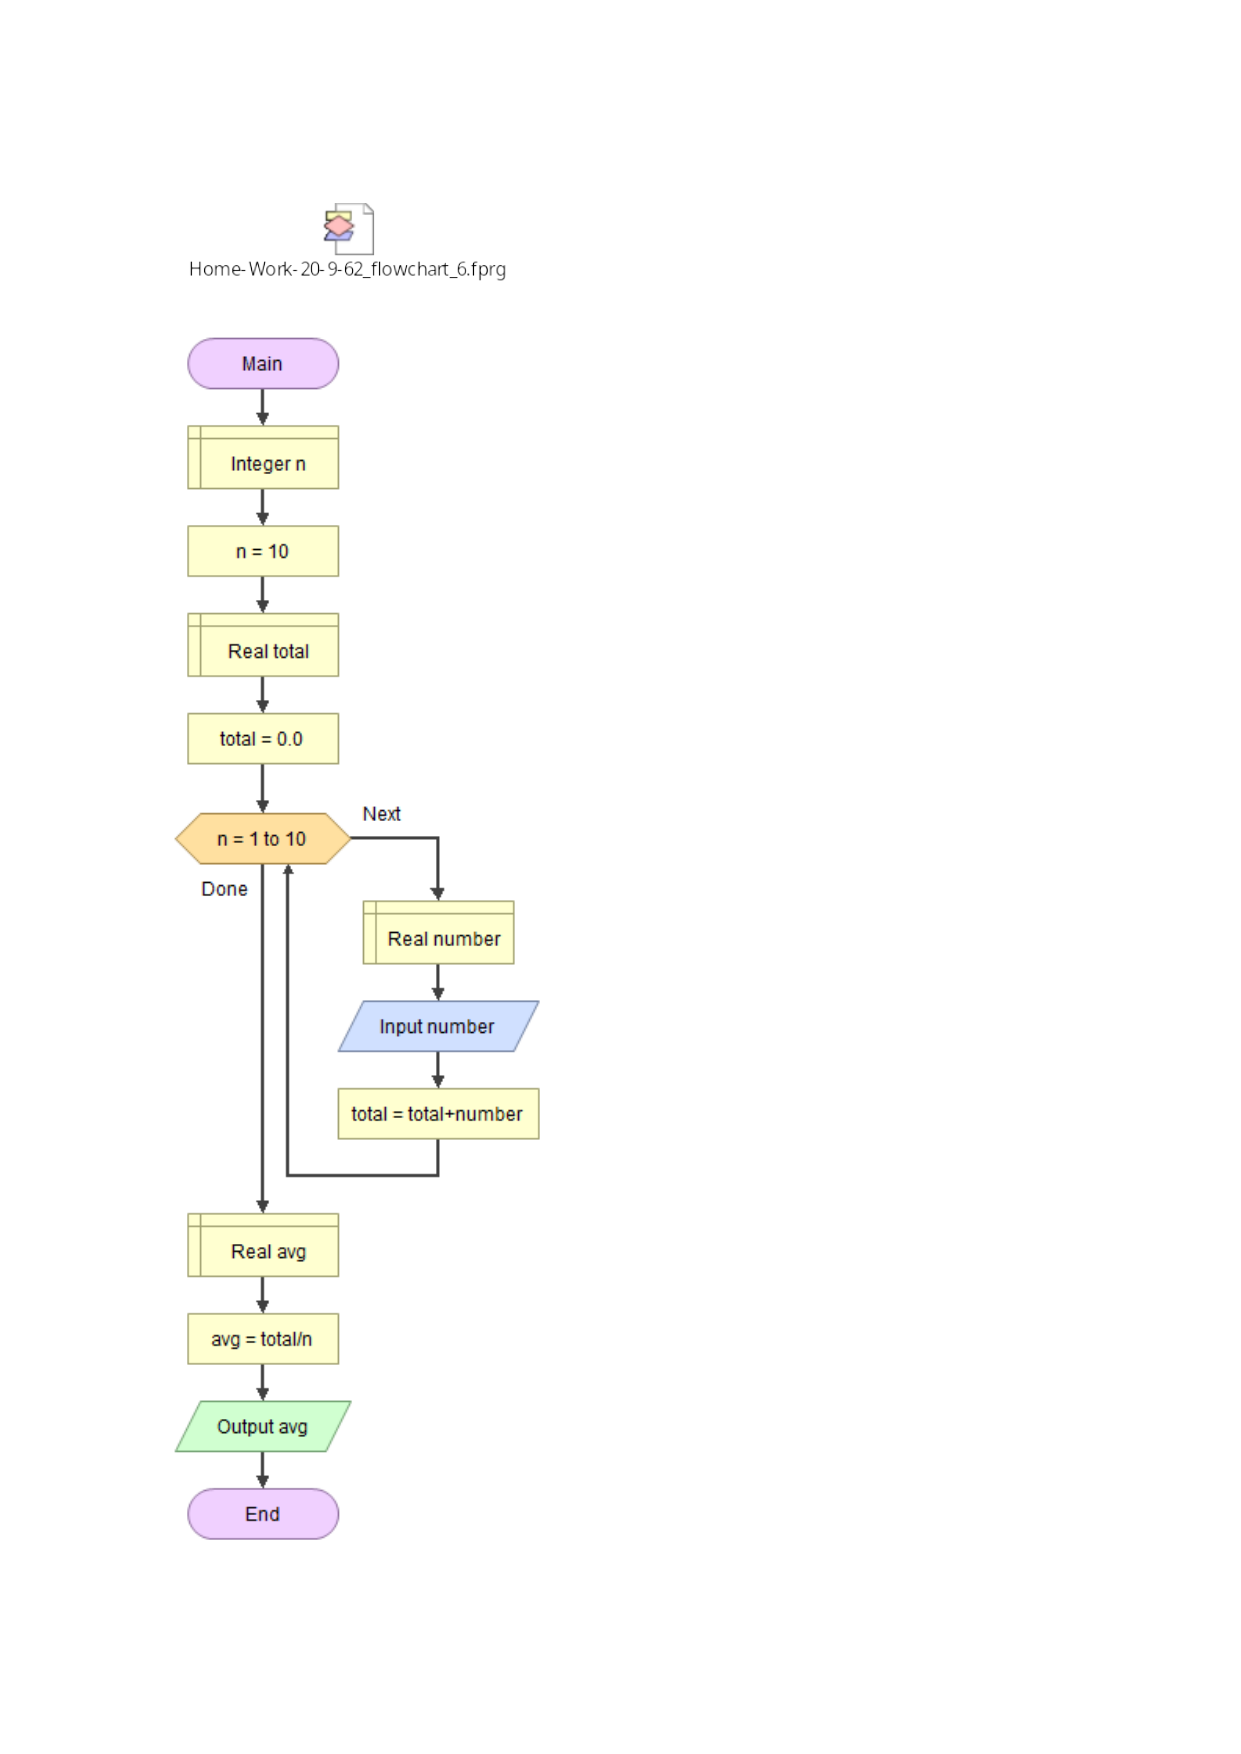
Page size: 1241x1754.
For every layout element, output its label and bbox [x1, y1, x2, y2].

picture [150, 313, 564, 1565]
